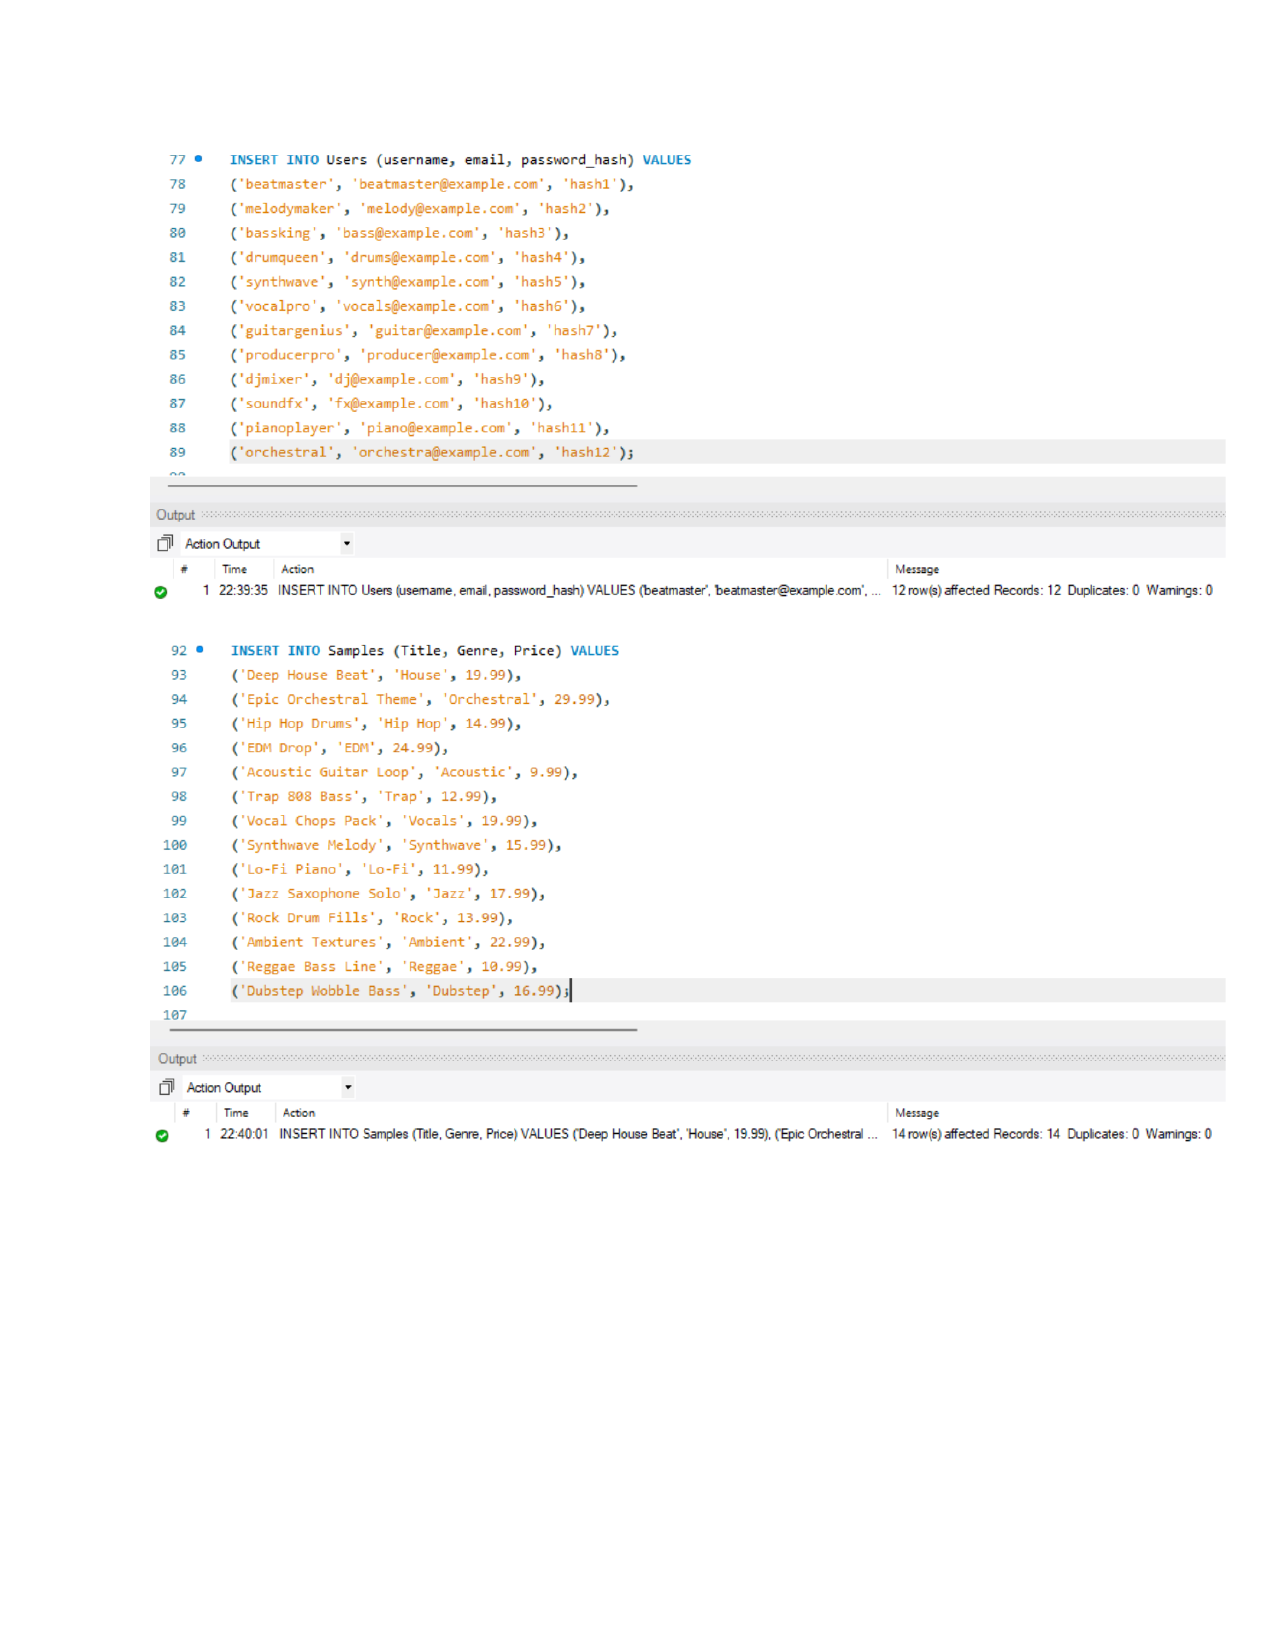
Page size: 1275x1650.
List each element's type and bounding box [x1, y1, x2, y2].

picture [150, 640, 1226, 1160]
picture [150, 150, 1226, 612]
